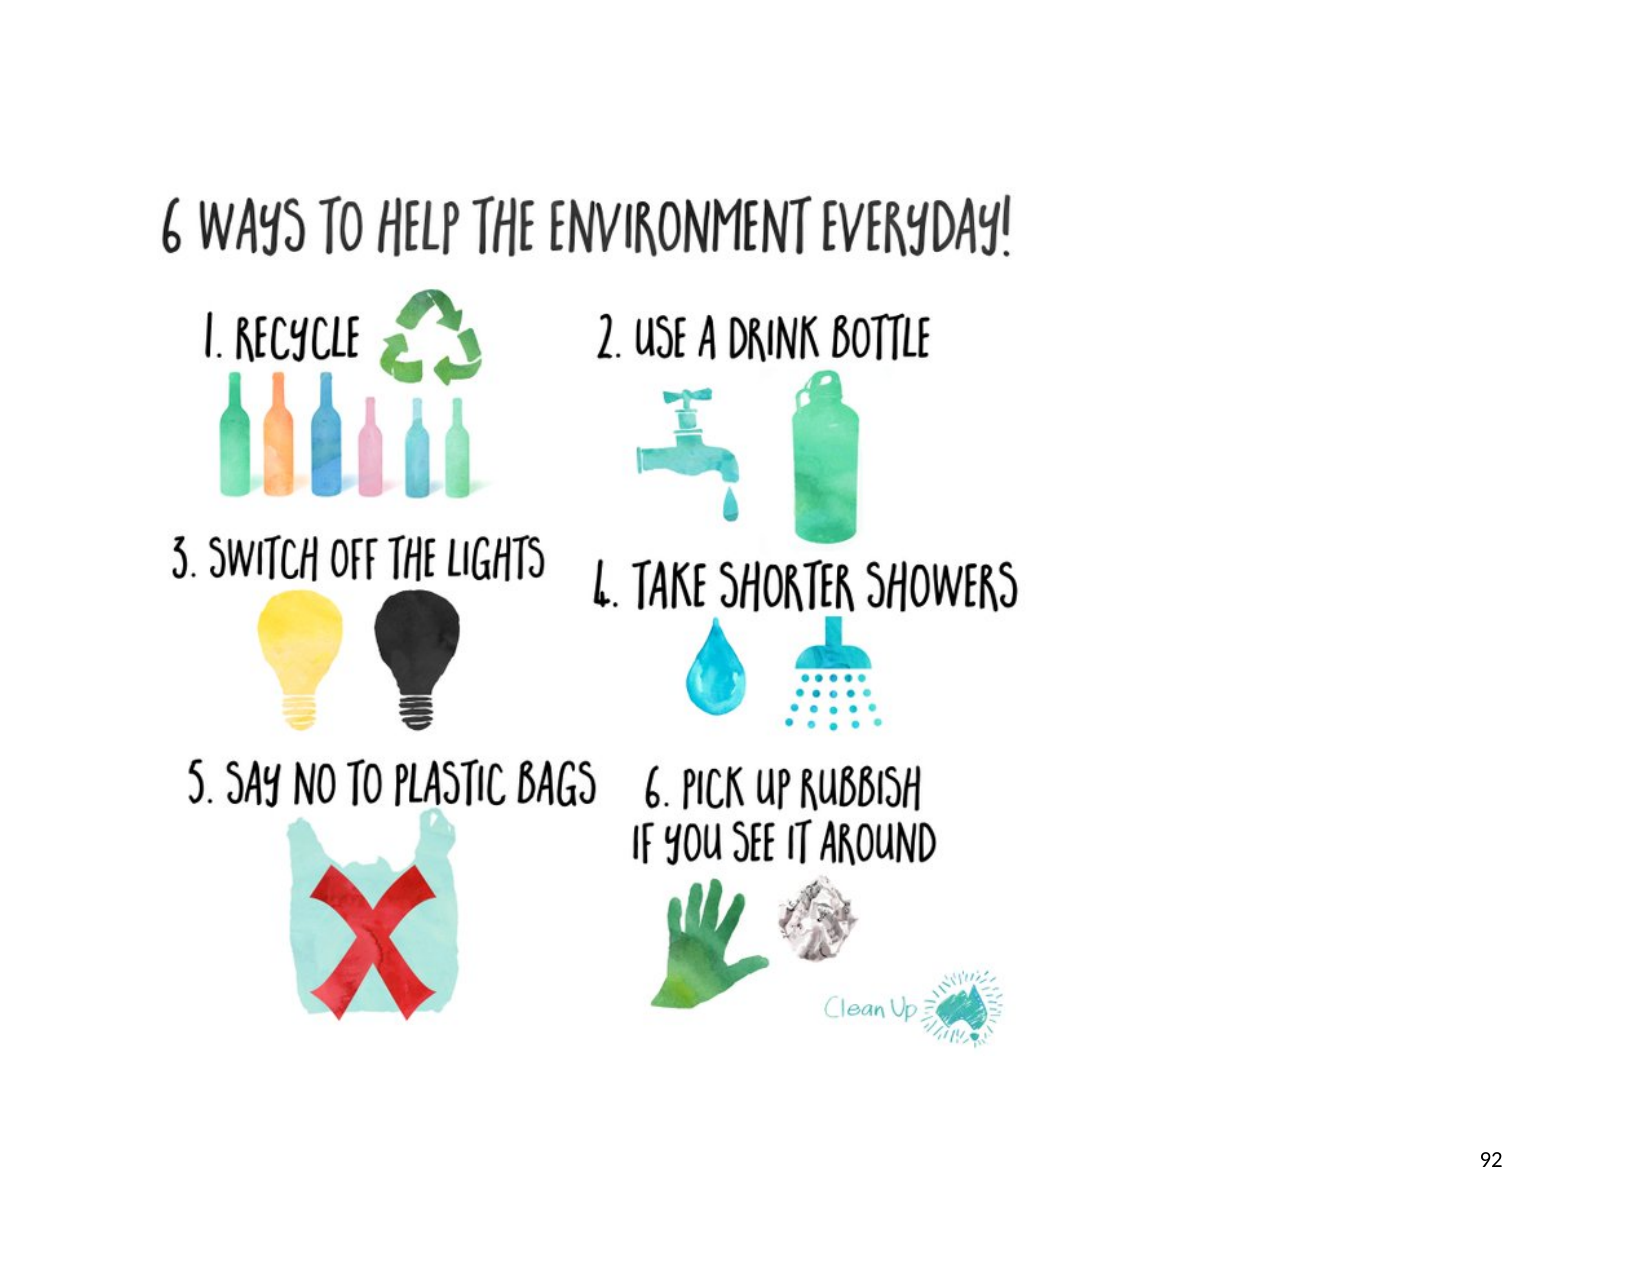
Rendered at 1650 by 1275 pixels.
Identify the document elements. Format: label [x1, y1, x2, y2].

picture [147, 177, 1026, 1056]
